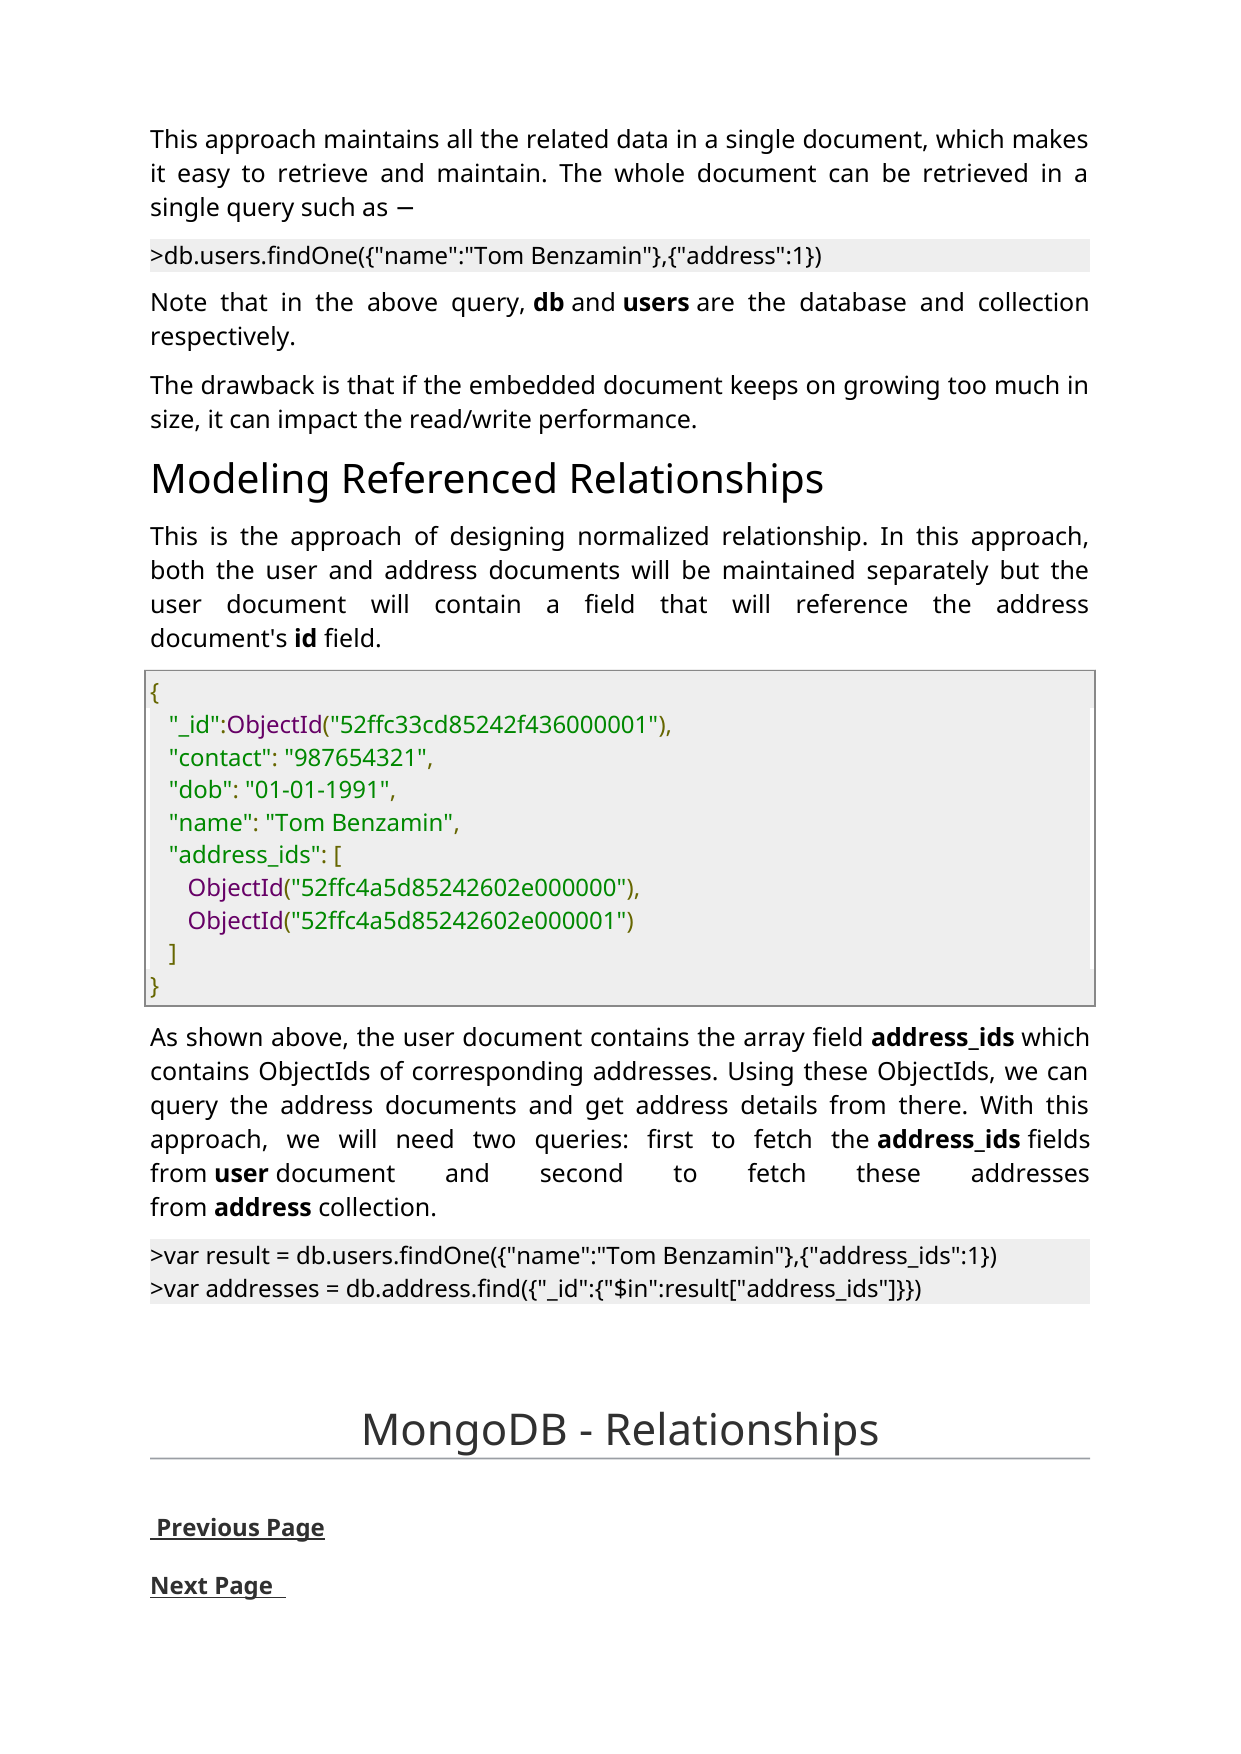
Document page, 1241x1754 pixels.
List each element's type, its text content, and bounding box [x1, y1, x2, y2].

text ] [150, 936, 1090, 963]
text ObjectId("52ffc4a5d85242602e000001") [150, 903, 1090, 936]
text >var addresses = db.address.find({"_id":{"$in":result["address_ids"]}}) [150, 1271, 1090, 1304]
text This approach maintains all the related data in a single document, which makes it easy to retrieve and maintain. The whole document can be retrieved in a single query such as − [150, 122, 1090, 224]
text "name": "Tom Benzamin", [150, 806, 1090, 838]
text ObjectId("52ffc4a5d85242602e000000"), [150, 871, 1090, 903]
text "contact": "987654321", [150, 740, 1090, 773]
text } [146, 963, 1094, 1005]
text "_id":ObjectId("52ffc33cd85242f436000001"), [150, 708, 1090, 740]
text This is the approach of designing normalized relationship. In this approach, both the user and address documents will be maintained separately but the user document will contain a field that will reference the address document's id field. [150, 518, 1090, 654]
text Previous Page [150, 1511, 1090, 1543]
text "address_ids": [ [150, 838, 1090, 871]
text The drawback is that if the embedded document keeps on growing too much in size, it can impact the read/write performance. [150, 367, 1090, 435]
text Note that in the above query, db and users are the database and collection respectively. [150, 284, 1090, 352]
subtitle Modeling Referenced Relationships [150, 450, 1090, 506]
text "dob": "01-01-1991", [150, 773, 1090, 806]
text { [146, 671, 1094, 708]
text >db.users.findOne({"name":"Tom Benzamin"},{"address":1}) [150, 239, 1090, 272]
text Next Page [150, 1569, 1090, 1602]
text >var result = db.users.findOne({"name":"Tom Benzamin"},{"address_ids":1}) [150, 1239, 1090, 1271]
subtitle MongoDB - Relationships [150, 1398, 1090, 1457]
text As shown above, the user document contains the array field address_ids which contains ObjectIds of corresponding addresses. Using these ObjectIds, we can query the address documents and get address details from there. With this approach, we will need two queries: first to fetch the address_ids fields from user document and second to fetch these addresses from address collection. [150, 1019, 1090, 1224]
